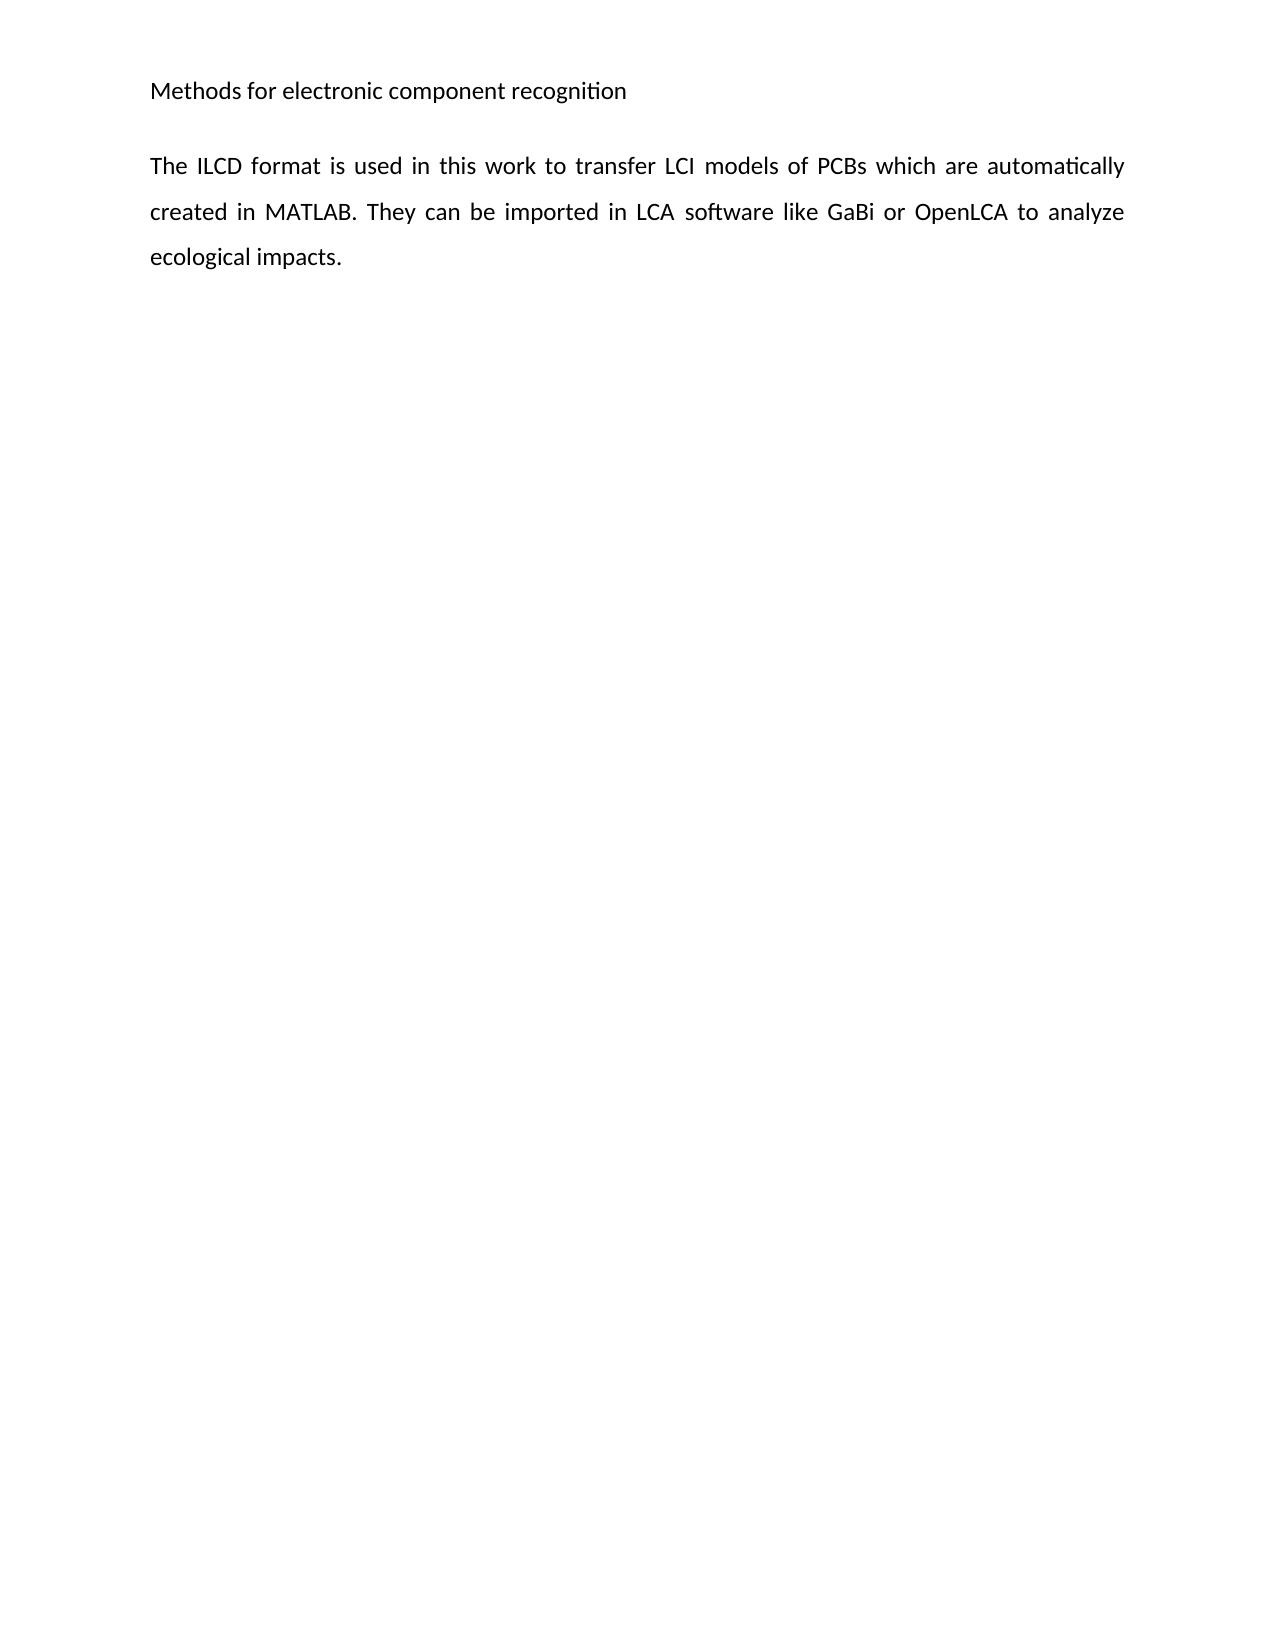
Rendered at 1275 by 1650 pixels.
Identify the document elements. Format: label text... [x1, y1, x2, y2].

text The ILCD format is used in this work to transfer LCI models of PCBs which are automatically created in MATLAB. They can be imported in LCA software like GaBi or OpenLCA to analyze ecological impacts. [150, 150, 1125, 272]
